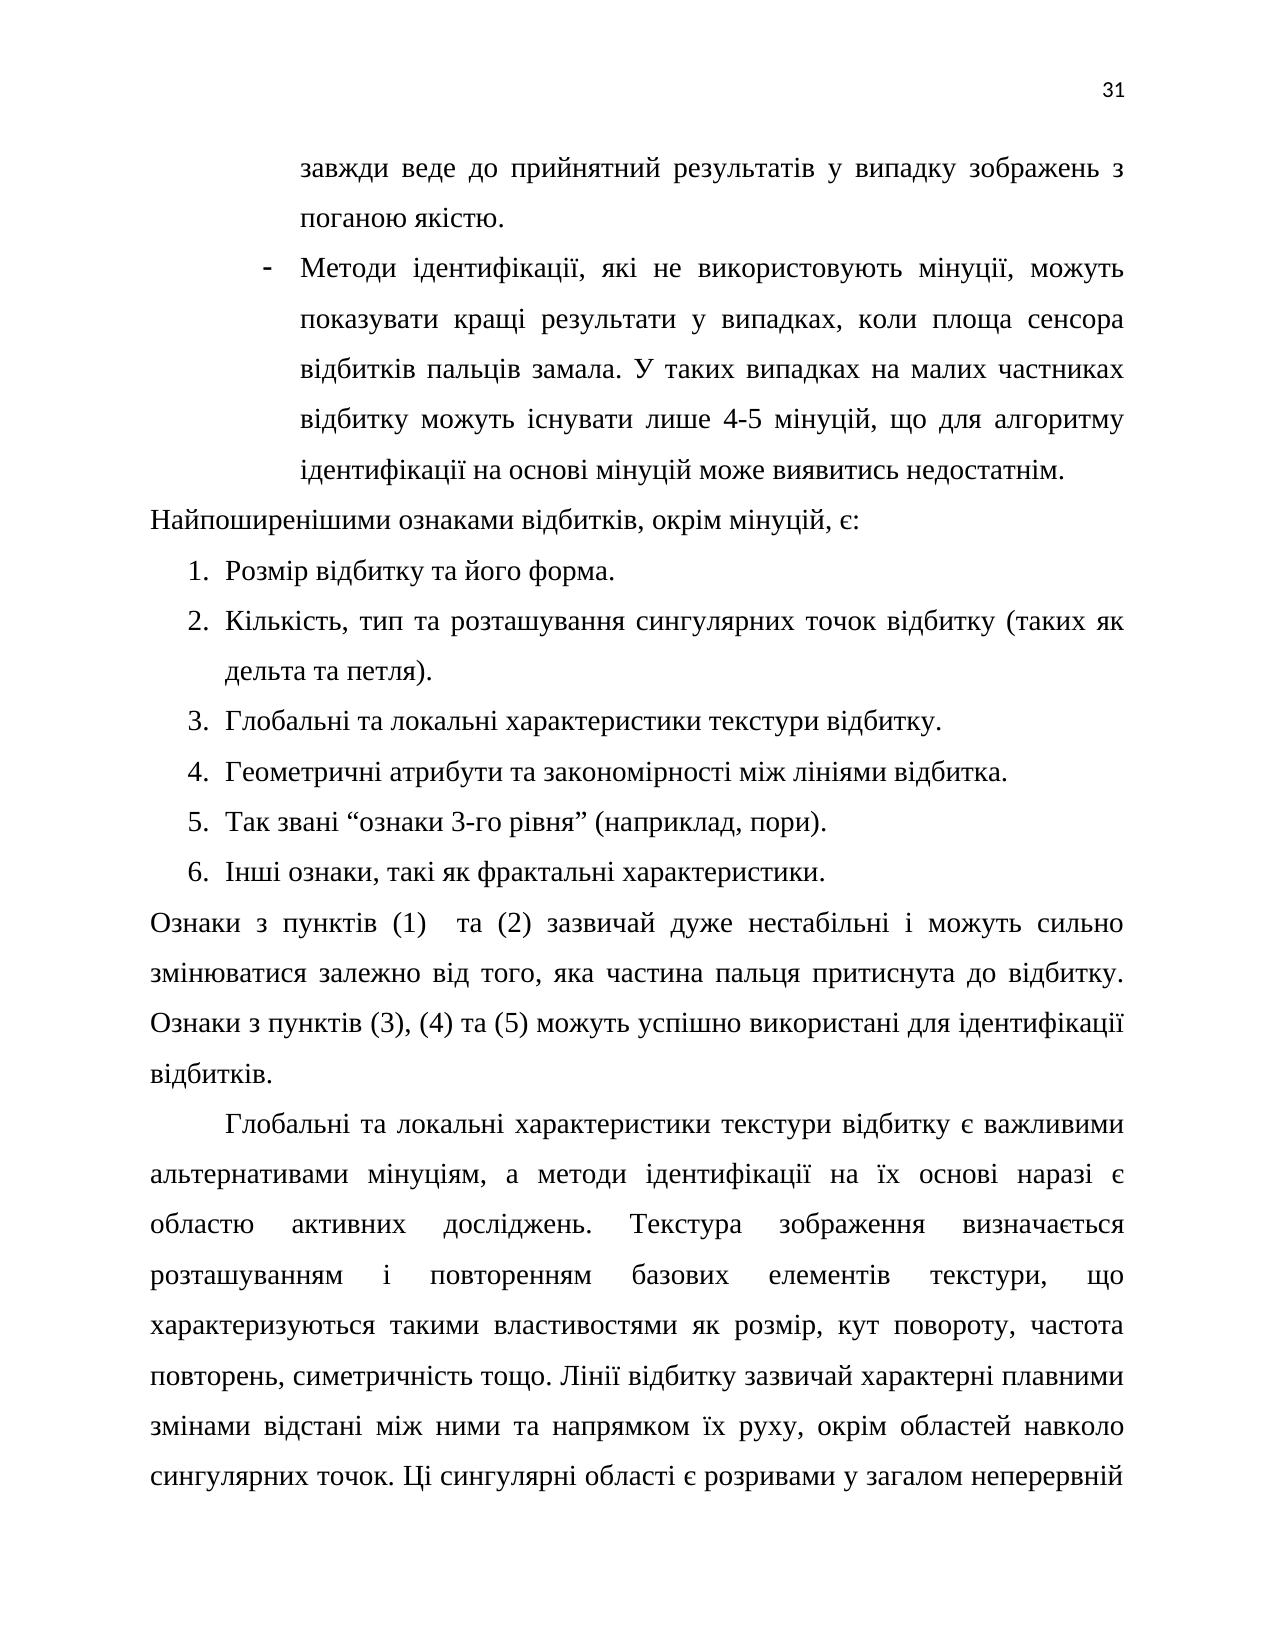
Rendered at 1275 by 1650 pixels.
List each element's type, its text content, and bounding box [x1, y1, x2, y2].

text Ознаки з пунктів (1) та (2) зазвичай дуже нестабільні і можуть сильно змінюватися залежно від того, яка частина пальця притиснута до відбитку. Ознаки з пунктів (3), (4) та (5) можуть успішно використані для ідентифікації відбитків. [150, 905, 1125, 1089]
list Геометричні атрибути та закономірності між лініями відбитка. [187, 754, 1125, 787]
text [150, 1106, 1125, 1492]
list Інші ознаки, такі як фрактальні характеристики. [187, 854, 1125, 888]
text Найпоширенішими ознаками відбитків, окрім мінуцій, є: [150, 502, 1125, 536]
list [262, 150, 1125, 234]
list Так звані “ознаки 3-го рівня” (наприклад, пори). [187, 804, 1125, 838]
list Глобальні та локальні характеристики текстури відбитку. [187, 703, 1125, 737]
list Методи ідентифікації, які не використовують мінуції, можуть показувати кращі результати у випадках, коли площа сенсора відбитків пальців замала. У таких випадках на малих частниках відбитку можуть існувати лише 4-5 мінуцій, що для алгоритму ідентифікації на основі мінуцій може виявитись недостатнім. [262, 251, 1125, 486]
list Кількість, тип та розташування сингулярних точок відбитку (таких як дельта та петля). [187, 603, 1125, 687]
list Розмір відбитку та його форма. [187, 553, 1125, 586]
